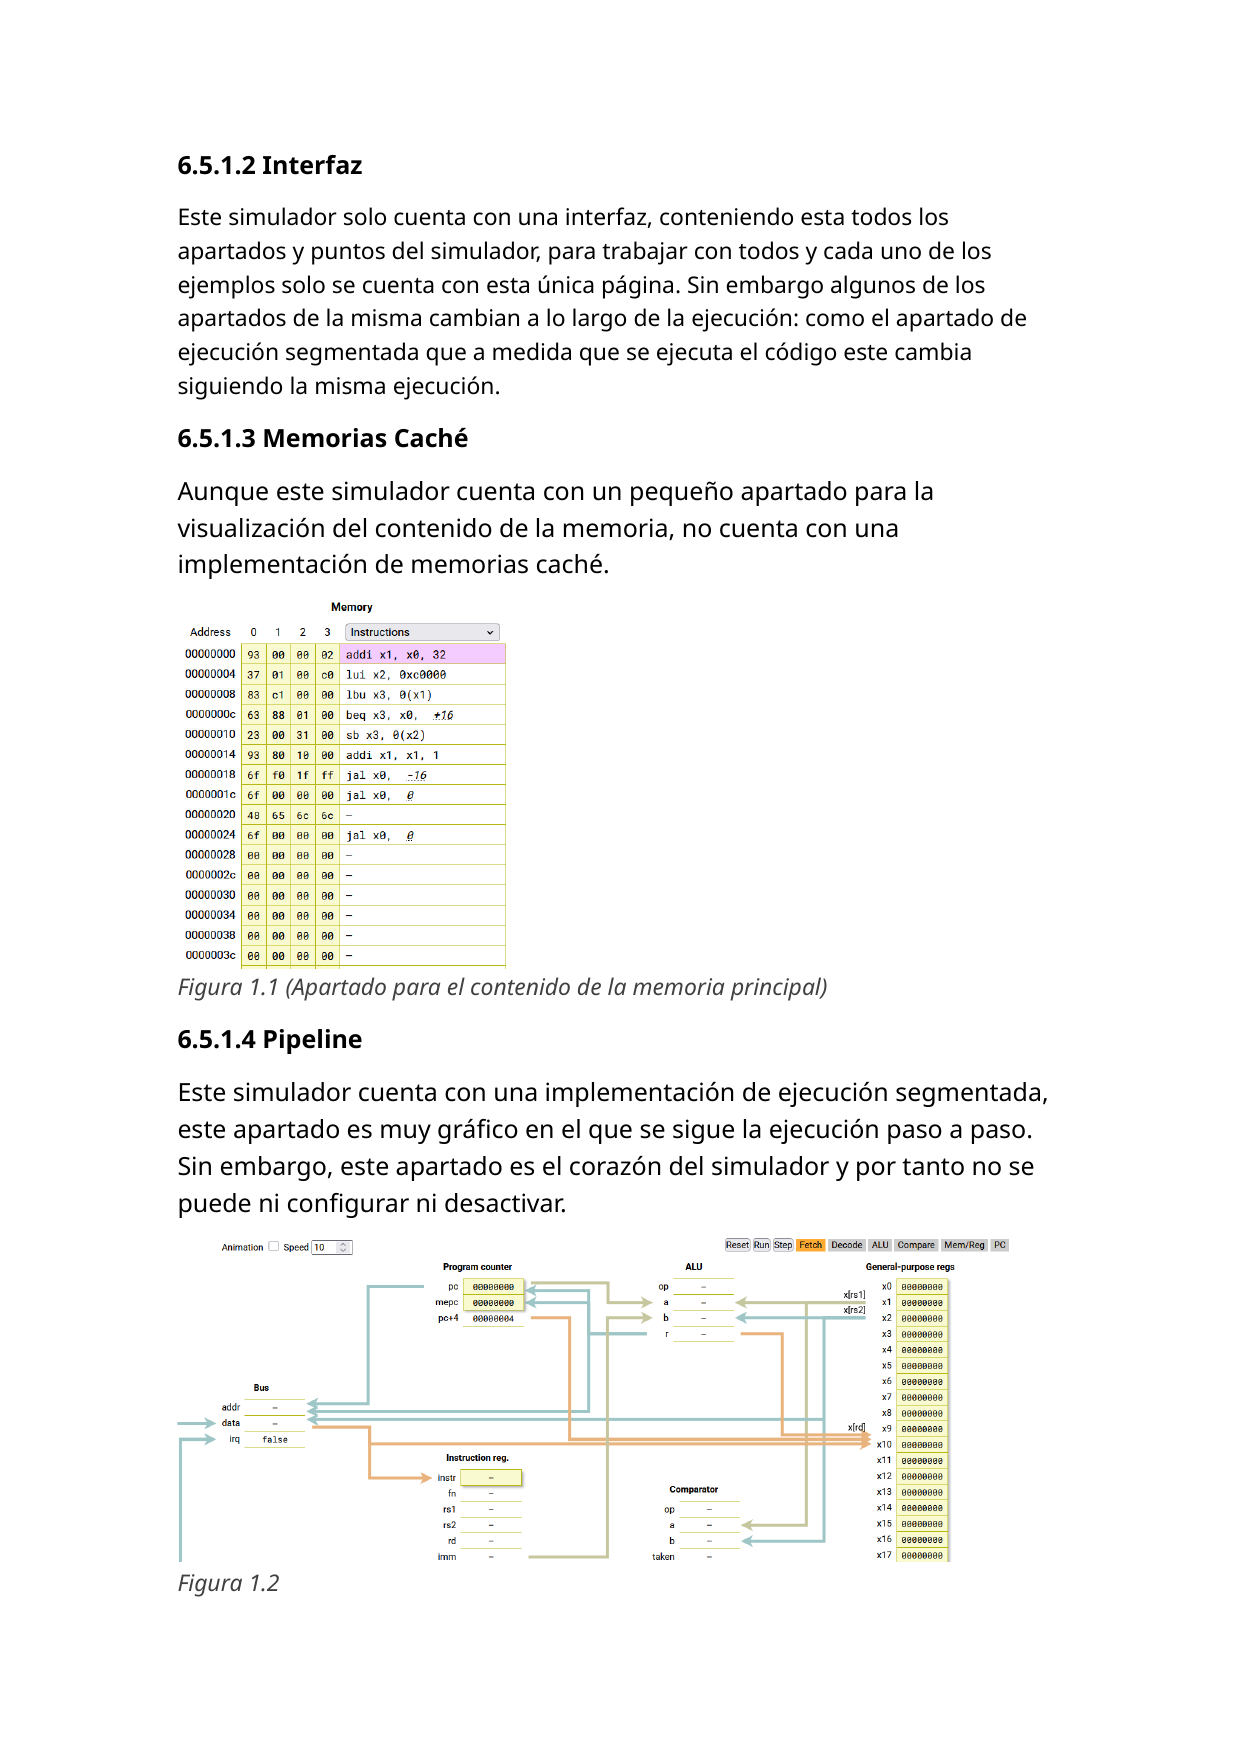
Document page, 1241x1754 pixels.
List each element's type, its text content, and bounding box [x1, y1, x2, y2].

text Este simulador solo cuenta con una interfaz, conteniendo esta todos los apartados y puntos del simulador, para trabajar con todos y cada uno de los ejemplos solo se cuenta con esta única página. Sin embargo algunos de los apartados de la misma cambian a lo largo de la ejecución: como el apartado de ejecución segmentada que a medida que se ejecuta el código este cambia siguiendo la misma ejecución. [177, 201, 1063, 401]
picture [177, 600, 508, 969]
subtitle 6.5.1.4 Pipeline [177, 1022, 1063, 1056]
subtitle 6.5.1.2 Interfaz [177, 148, 1063, 182]
picture [177, 1238, 1012, 1562]
subtitle 6.5.1.3 Memorias Caché [177, 420, 1063, 454]
text Este simulador cuenta con una implementación de ejecución segmentada, este apartado es muy gráfico en el que se sigue la ejecución paso a paso. Sin embargo, este apartado es el corazón del simulador y por tanto no se puede ni configurar ni desactivar. [177, 1075, 1063, 1219]
text Aunque este simulador cuenta con un pequeño apartado para la visualización del contenido de la memoria, no cuenta con una implementación de memorias caché. [177, 474, 1063, 581]
